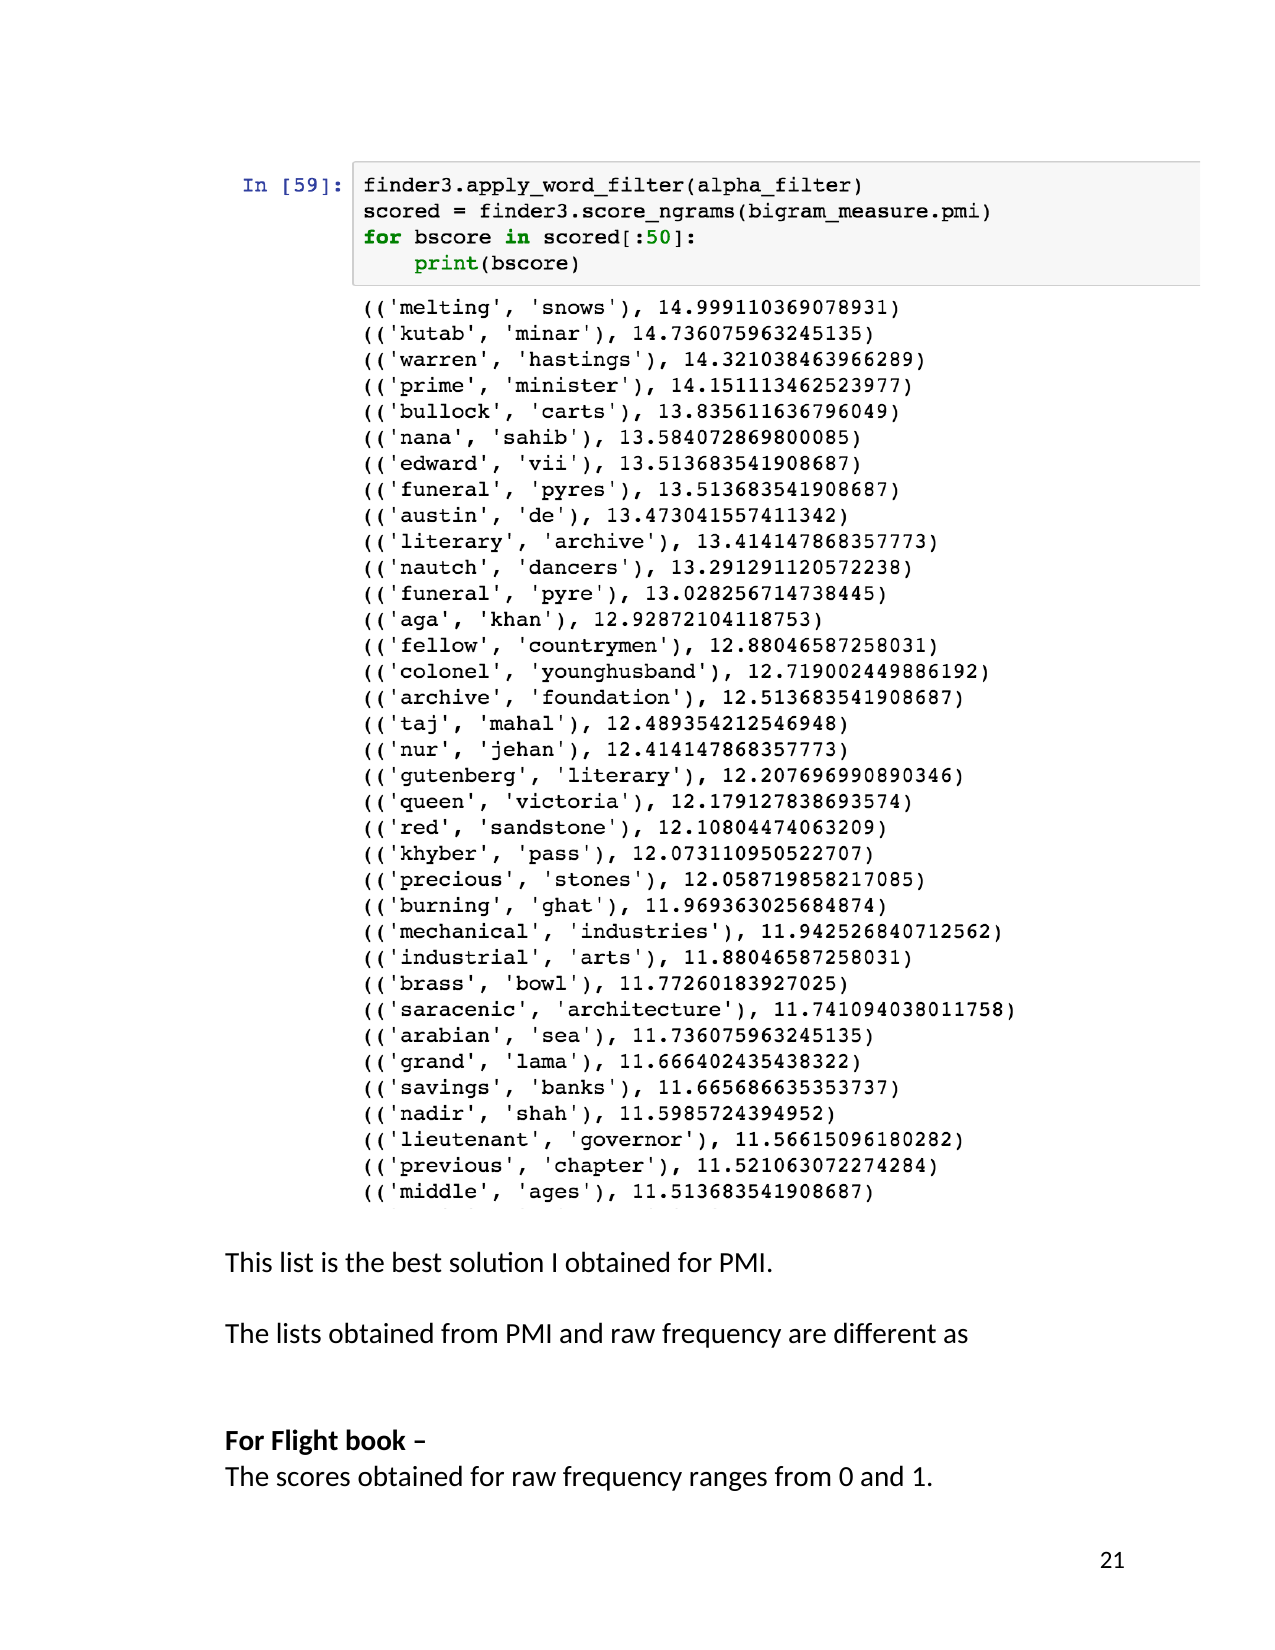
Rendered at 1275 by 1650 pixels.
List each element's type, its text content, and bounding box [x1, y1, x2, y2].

picture [225, 150, 1200, 1209]
list This list is the best solution I obtained for PMI. [225, 1244, 1125, 1279]
list The lists obtained from PMI and raw frequency are different as [225, 1315, 1125, 1351]
list The scores obtained for raw frequency ranges from 0 and 1. [225, 1458, 1125, 1493]
list For Flight book – [225, 1422, 1125, 1458]
